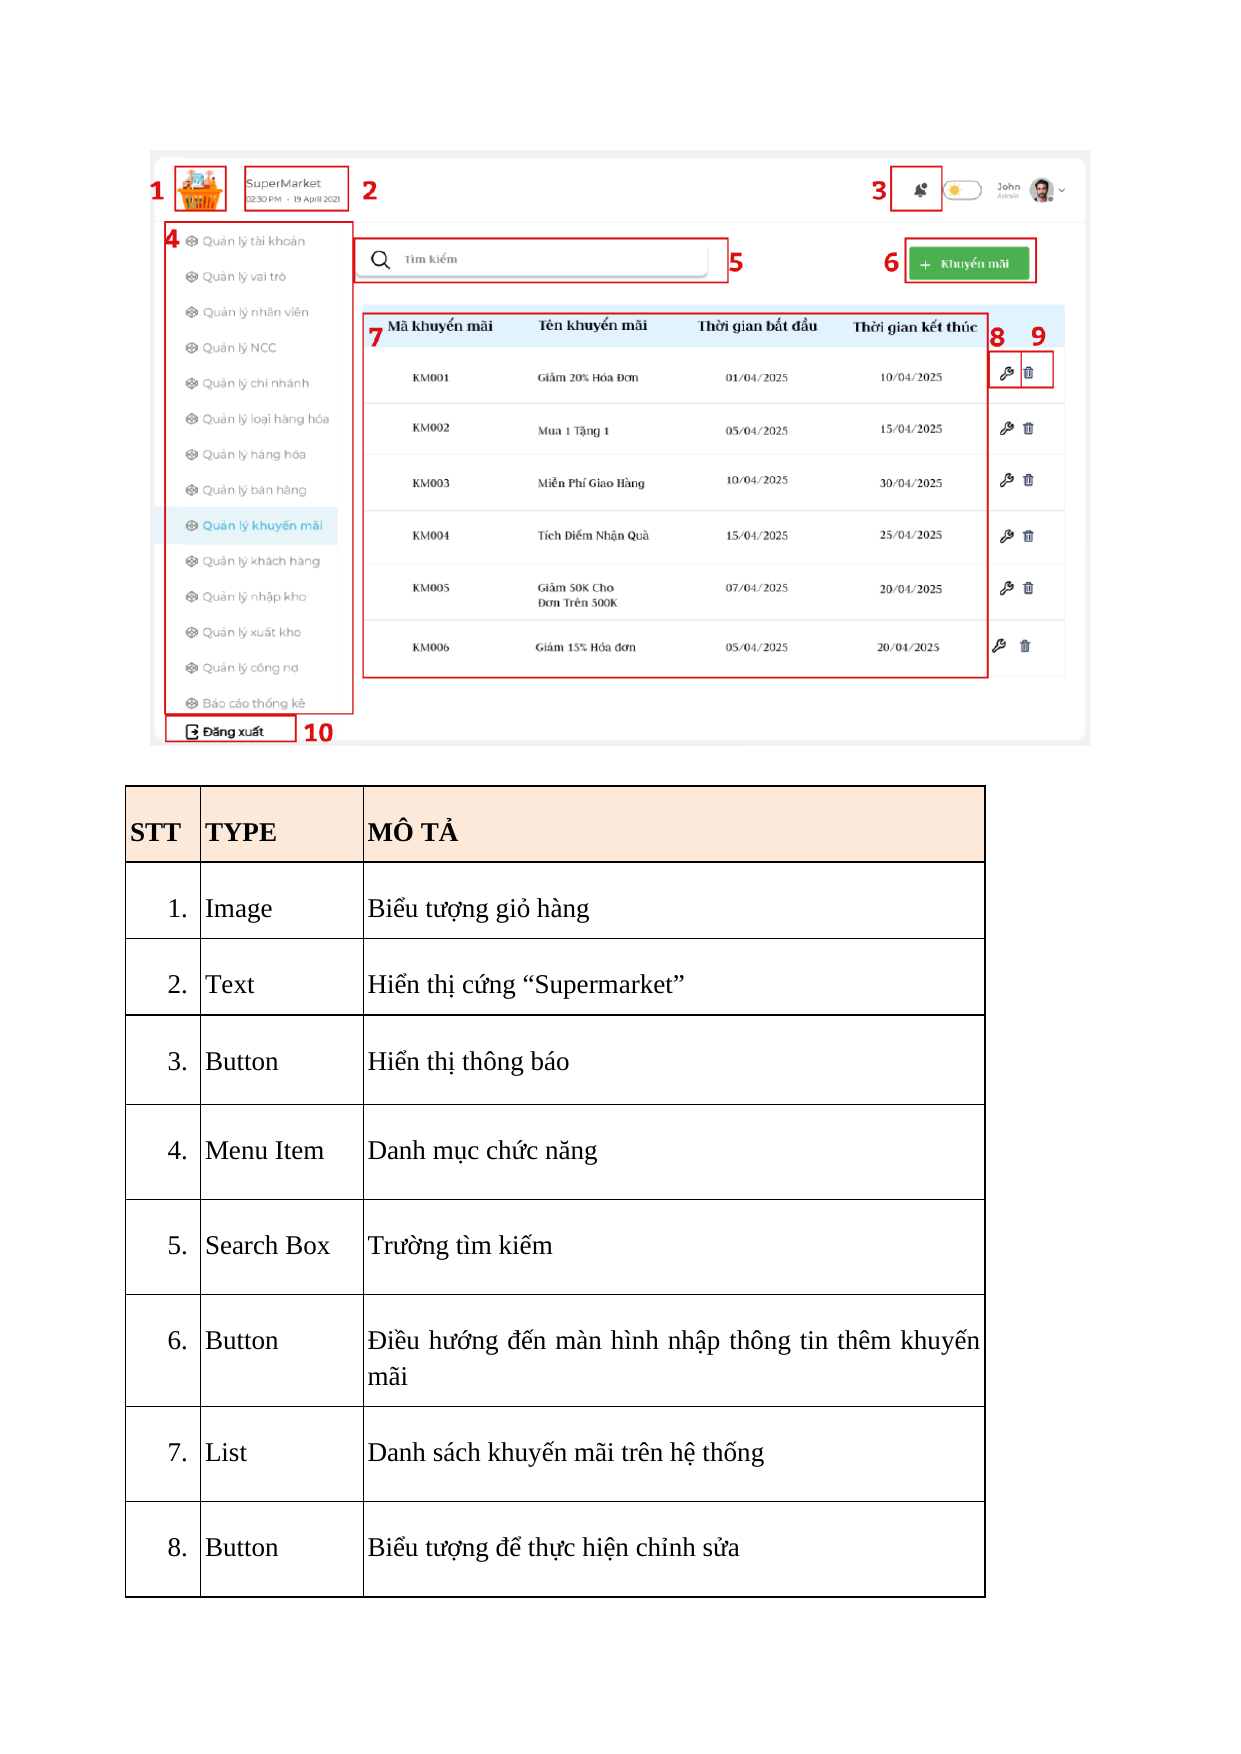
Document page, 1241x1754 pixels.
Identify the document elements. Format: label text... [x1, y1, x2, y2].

table_cell Menu Item [201, 1105, 363, 1199]
table_cell Hiển thị thông báo [364, 1016, 984, 1103]
table_cell Button [201, 1502, 363, 1596]
table_cell [126, 1407, 200, 1501]
table_cell Biểu tượng để thực hiện chỉnh sửa [364, 1502, 984, 1596]
table_cell [126, 1016, 200, 1103]
table_header STT [126, 787, 200, 861]
table_cell [126, 1502, 200, 1596]
table_cell Search Box [201, 1200, 363, 1294]
table_cell [126, 863, 200, 938]
table_cell [126, 1200, 200, 1294]
table_cell [126, 939, 200, 1014]
table_cell Danh mục chức năng [364, 1105, 984, 1199]
table_cell Trường tìm kiếm [364, 1200, 984, 1294]
table_cell [126, 1105, 200, 1199]
table_cell [126, 1295, 200, 1406]
table_cell Hiển thị cứng “Supermarket” [364, 939, 984, 1014]
table_cell List [201, 1407, 363, 1501]
table_cell Text [201, 939, 363, 1014]
picture [150, 150, 1091, 746]
table_header TYPE [201, 787, 363, 861]
table_cell Image [201, 863, 363, 938]
table_cell Biểu tượng giỏ hàng [364, 863, 984, 938]
table_cell Điều hướng đến màn hình nhập thông tin thêm khuyến mãi [364, 1295, 984, 1406]
table_cell Button [201, 1295, 363, 1406]
table_cell Button [201, 1016, 363, 1103]
table_header MÔ TẢ [364, 787, 984, 861]
table_cell Danh sách khuyến mãi trên hệ thống [364, 1407, 984, 1501]
